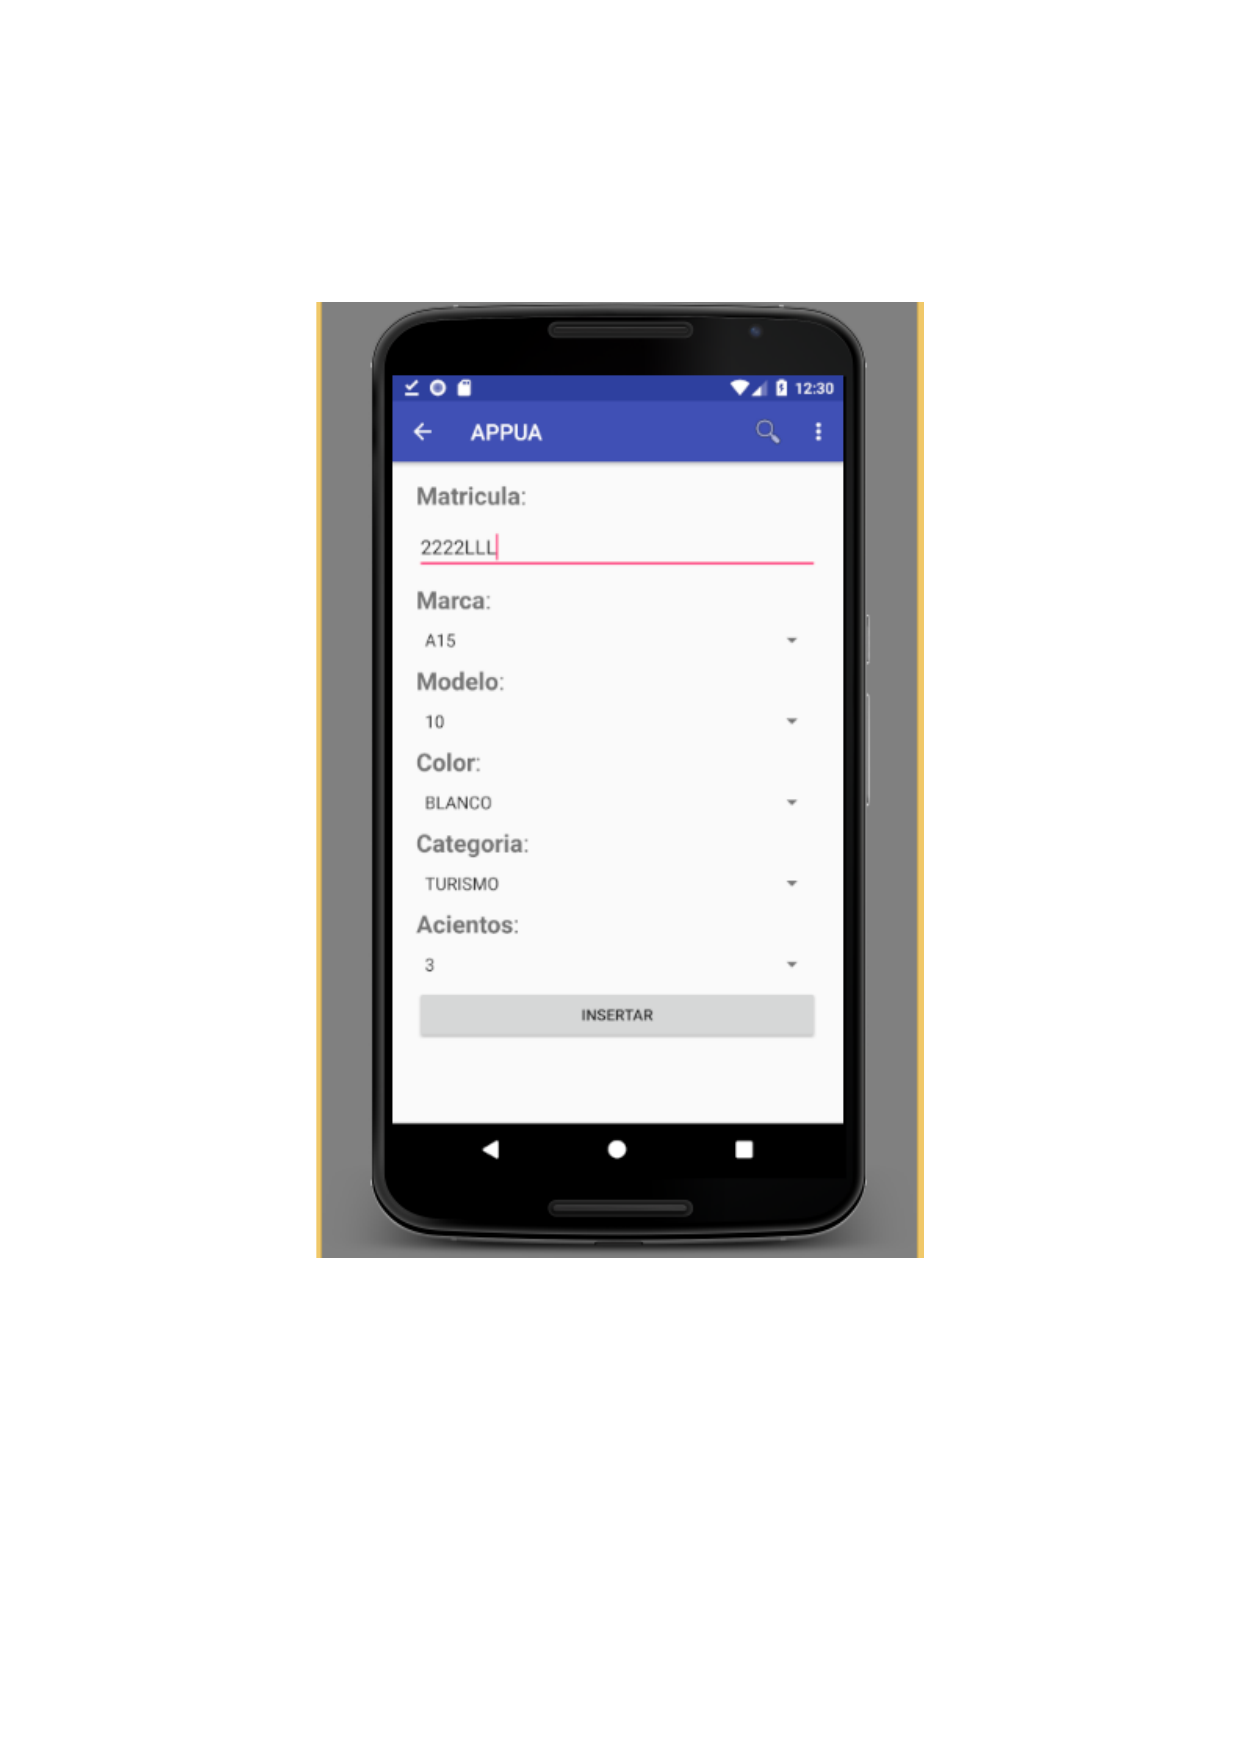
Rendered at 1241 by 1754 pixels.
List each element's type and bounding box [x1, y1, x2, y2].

picture [316, 302, 924, 1258]
